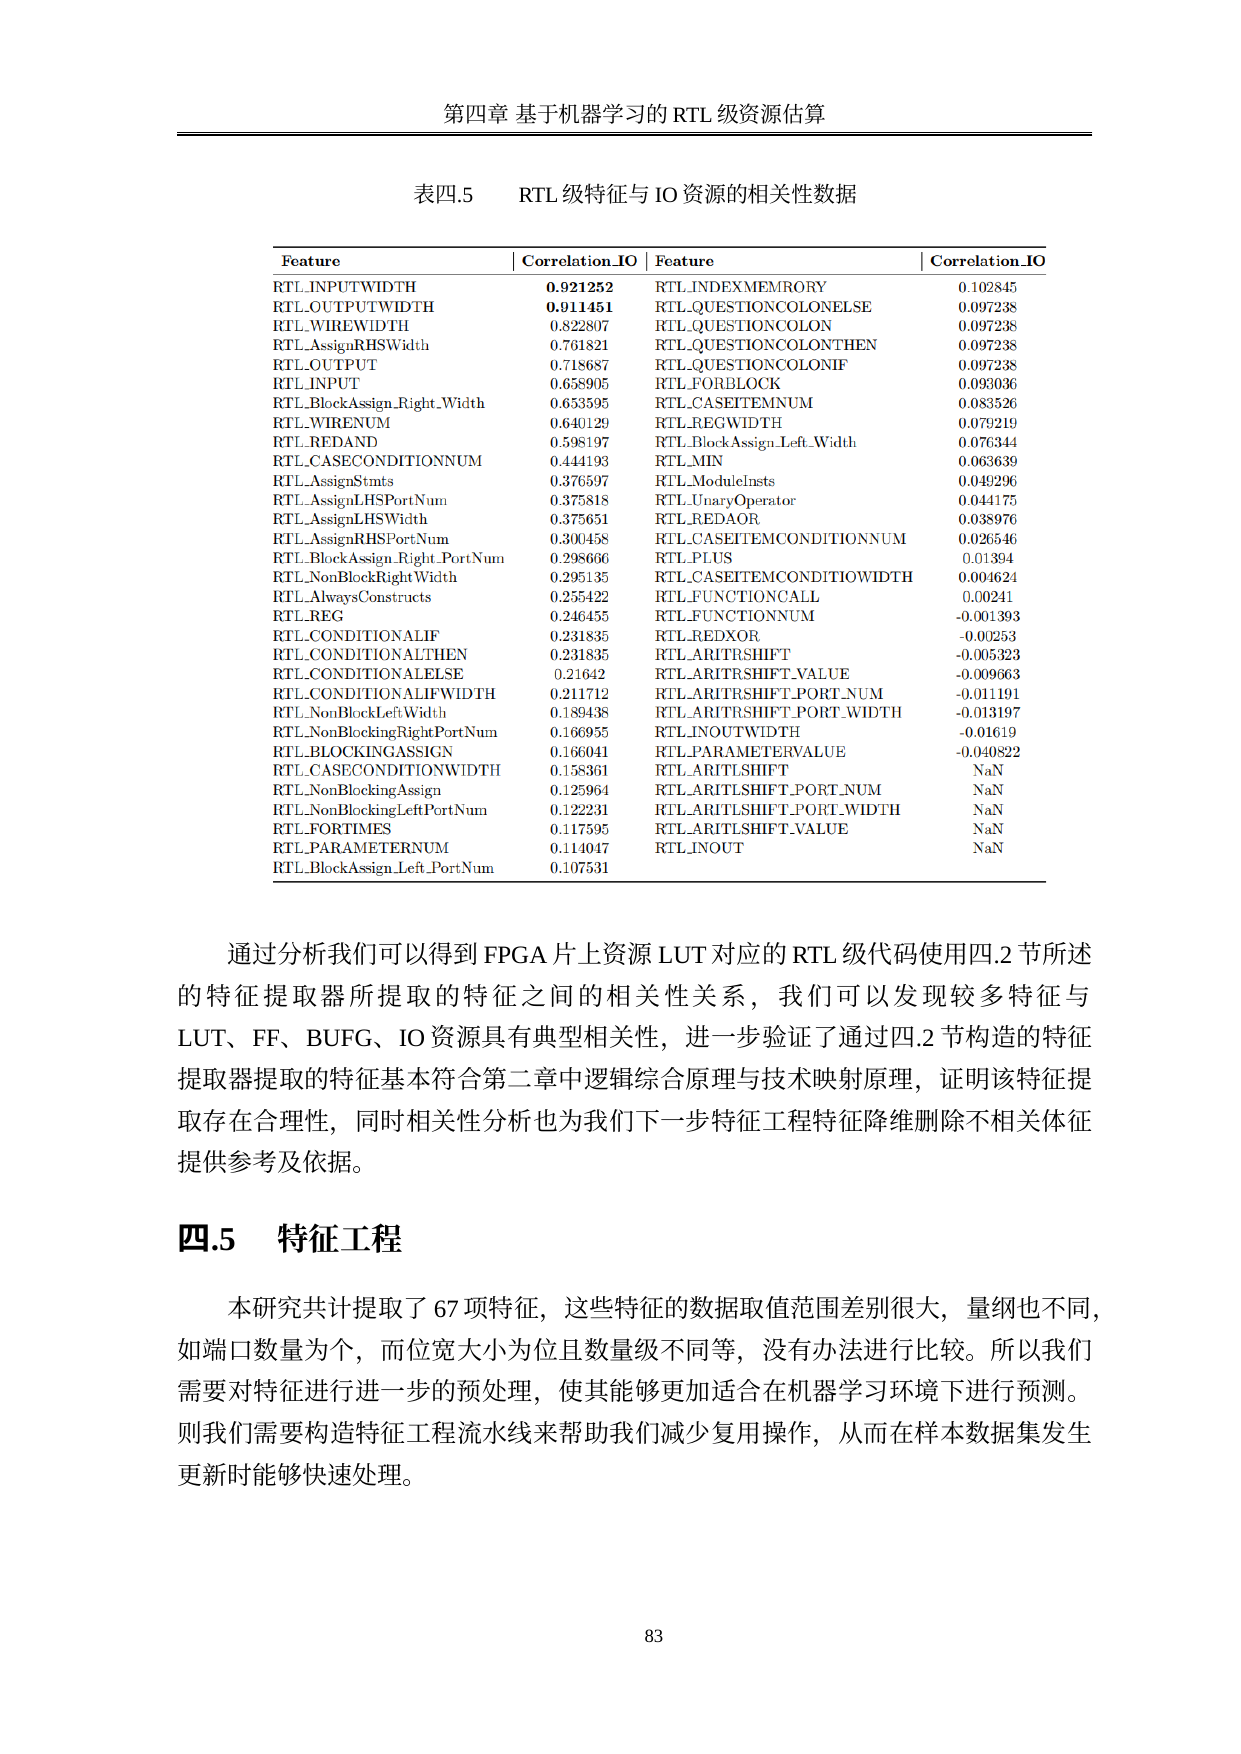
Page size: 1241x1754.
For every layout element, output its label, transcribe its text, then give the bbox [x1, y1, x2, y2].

text 通过分析我们可以得到FPGA片上资源LUT对应的RTL级代码使用4.2节所述的特征提取器所提取的特征之间的相关性关系，我们可以发现较多特征与LUT、FF、BUFG、IO资源具有典型相关性，进一步验证了通过4.2节构造的特征提取器提取的特征基本符合第二章中逻辑综合原理与技术映射原理，证明该特征提取存在合理性，同时相关性分析也为我们下一步特征工程特征降维删除不相关体征提供参考及依据。 [177, 930, 1092, 1180]
text RTL级特征与IO资源的相关性数据 [177, 177, 1092, 209]
picture [264, 236, 1055, 902]
text 本研究共计提取了67项特征，这些特征的数据取值范围差别很大，量纲也不同，如端口数量为个，而位宽大小为位且数量级不同等，没有办法进行比较。所以我们需要对特征进行进一步的预处理，使其能够更加适合在机器学习环境下进行预测。则我们需要构造特征工程流水线来帮助我们减少复用操作，从而在样本数据集发生更新时能够快速处理。 [177, 1284, 1092, 1492]
subtitle 特征工程 [177, 1217, 1092, 1259]
